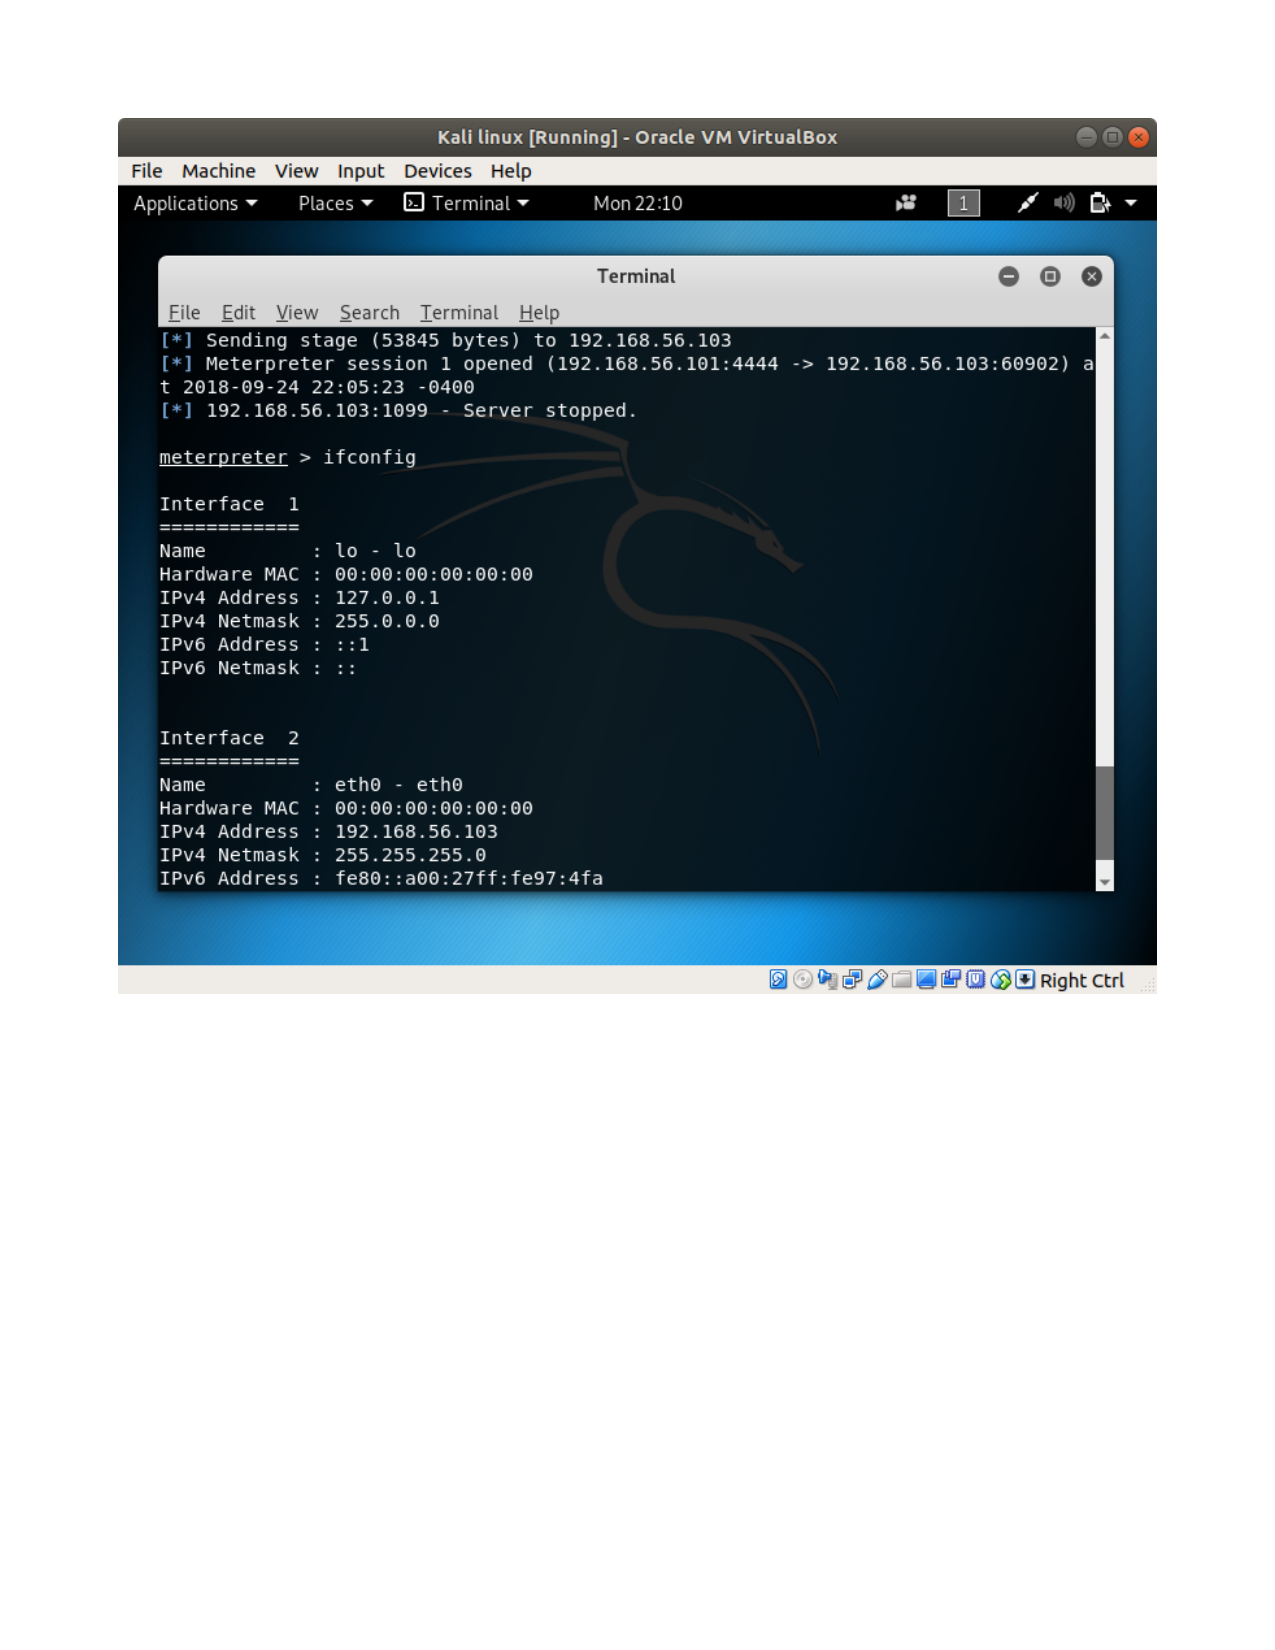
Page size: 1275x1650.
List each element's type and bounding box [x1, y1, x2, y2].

picture [118, 118, 1157, 994]
